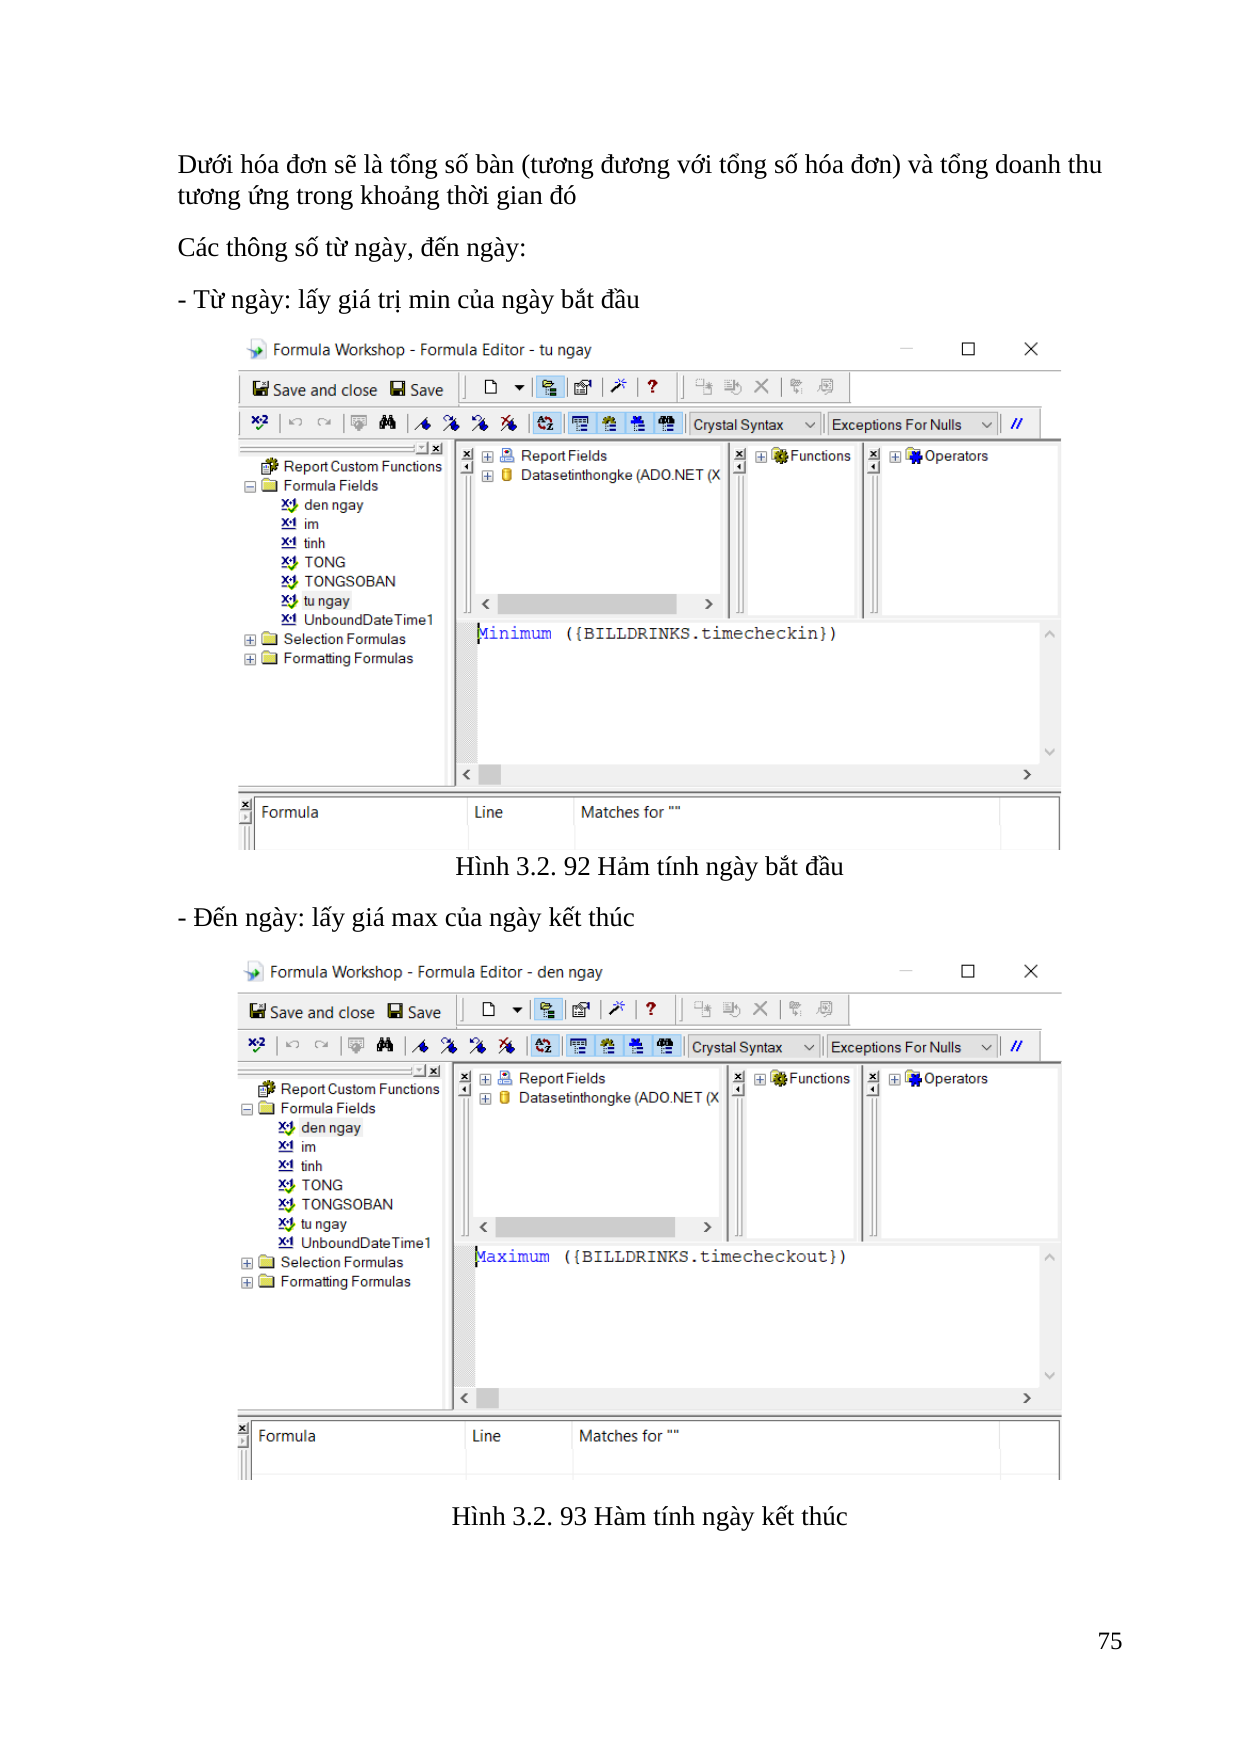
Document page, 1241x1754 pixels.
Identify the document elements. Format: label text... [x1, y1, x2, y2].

text - Đến ngày: lấy giá max của ngày kết thúc [177, 902, 1122, 933]
text - Từ ngày: lấy giá trị min của ngày bắt đầu [177, 283, 1122, 314]
text Hình 3.2. 92 Hảm tính ngày bắt đầu [177, 849, 1122, 881]
text Dưới hóa đơn sẽ là tổng số bàn (tương đương với tổng số hóa đơn) và tổng doanh thu tương ứng trong khoảng thời gian đó [177, 148, 1122, 210]
text Hình 3.2. 93 Hàm tính ngày kết thúc [177, 1501, 1122, 1532]
text Các thông số từ ngày, đến ngày: [177, 231, 1122, 262]
